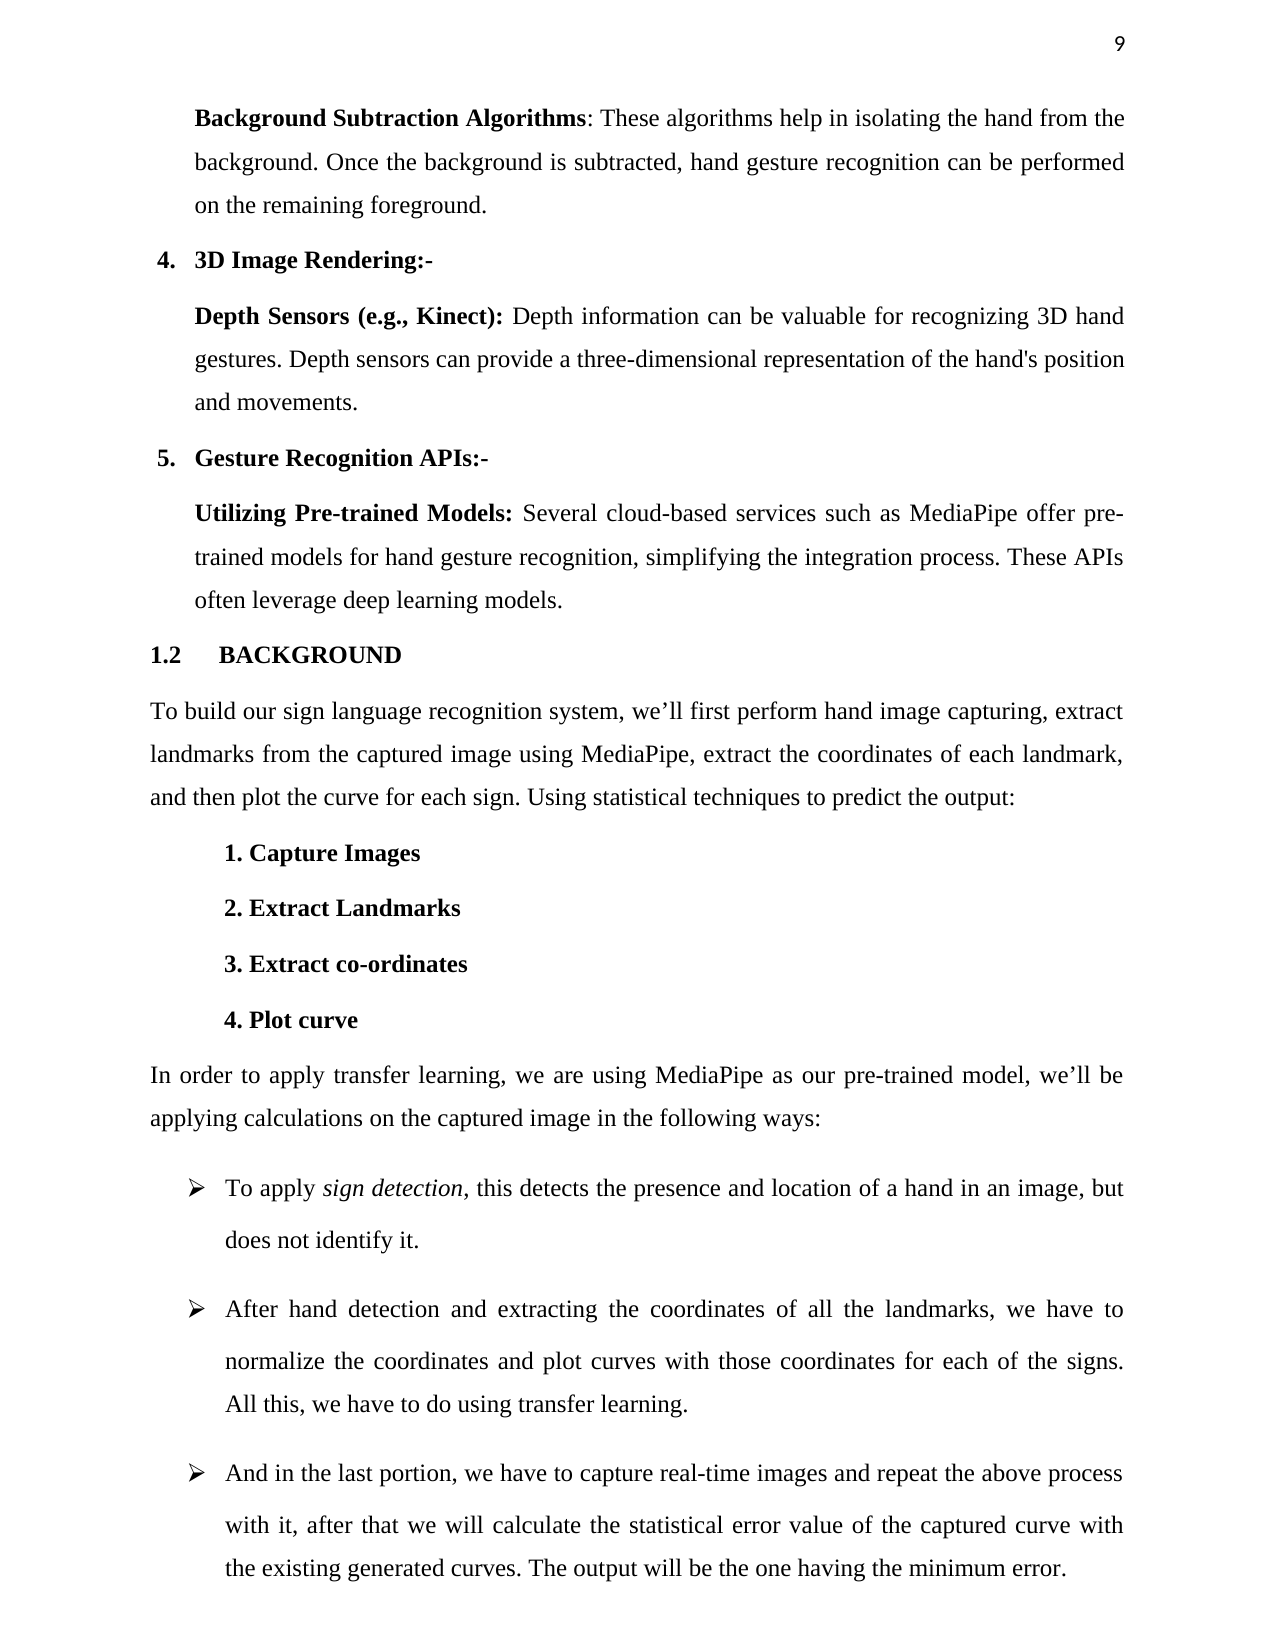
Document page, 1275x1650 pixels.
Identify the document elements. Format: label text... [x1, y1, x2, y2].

text Depth Sensors (e.g., Kinect): Depth information can be valuable for recognizing 3D hand gestures. Depth sensors can provide a three-dimensional representation of the hand's position and movements. [194, 301, 1125, 416]
text 1.2 BACKGROUND [150, 640, 1125, 669]
list Gesture Recognition APIs:- [157, 443, 1125, 472]
list After hand detection and extracting the coordinates of all the landmarks, we have to normalize the coordinates and plot curves with those coordinates for each of the signs. All this, we have to do using transfer learning. [187, 1280, 1125, 1418]
list 3D Image Rendering:- [157, 245, 1125, 274]
text 4. Plot curve [150, 1005, 1125, 1033]
text 1. Capture Images [224, 838, 1125, 867]
text 3. Extract co-ordinates [150, 949, 1125, 978]
text Background Subtraction Algorithms: These algorithms help in isolating the hand from the background. Once the background is subtracted, hand gesture recognition can be performed on the remaining foreground. [194, 103, 1125, 218]
text To build our sign language recognition system, we’ll first perform hand image capturing, extract landmarks from the captured image using MediaPipe, extract the coordinates of each landmark, and then plot the curve for each sign. Using statistical techniques to predict the output: [150, 696, 1125, 811]
text 2. Extract Landmarks [224, 893, 1125, 922]
text In order to apply transfer learning, we are using MediaPipe as our pre-trained model, we’ll be applying calculations on the captured image in the following ways: [150, 1060, 1125, 1132]
list To apply sign detection, this detects the presence and location of a hand in an image, but does not identify it. [187, 1159, 1125, 1253]
list And in the last portion, we have to capture real-time images and repeat the above process with it, after that we will calculate the statistical error value of the captured curve with the existing generated curves. The output will be the one having the minimum error. [187, 1445, 1125, 1582]
text Utilizing Pre-trained Models: Several cloud-based services such as MediaPipe offer pre-trained models for hand gesture recognition, simplifying the integration process. These APIs often leverage deep learning models. [194, 498, 1125, 613]
